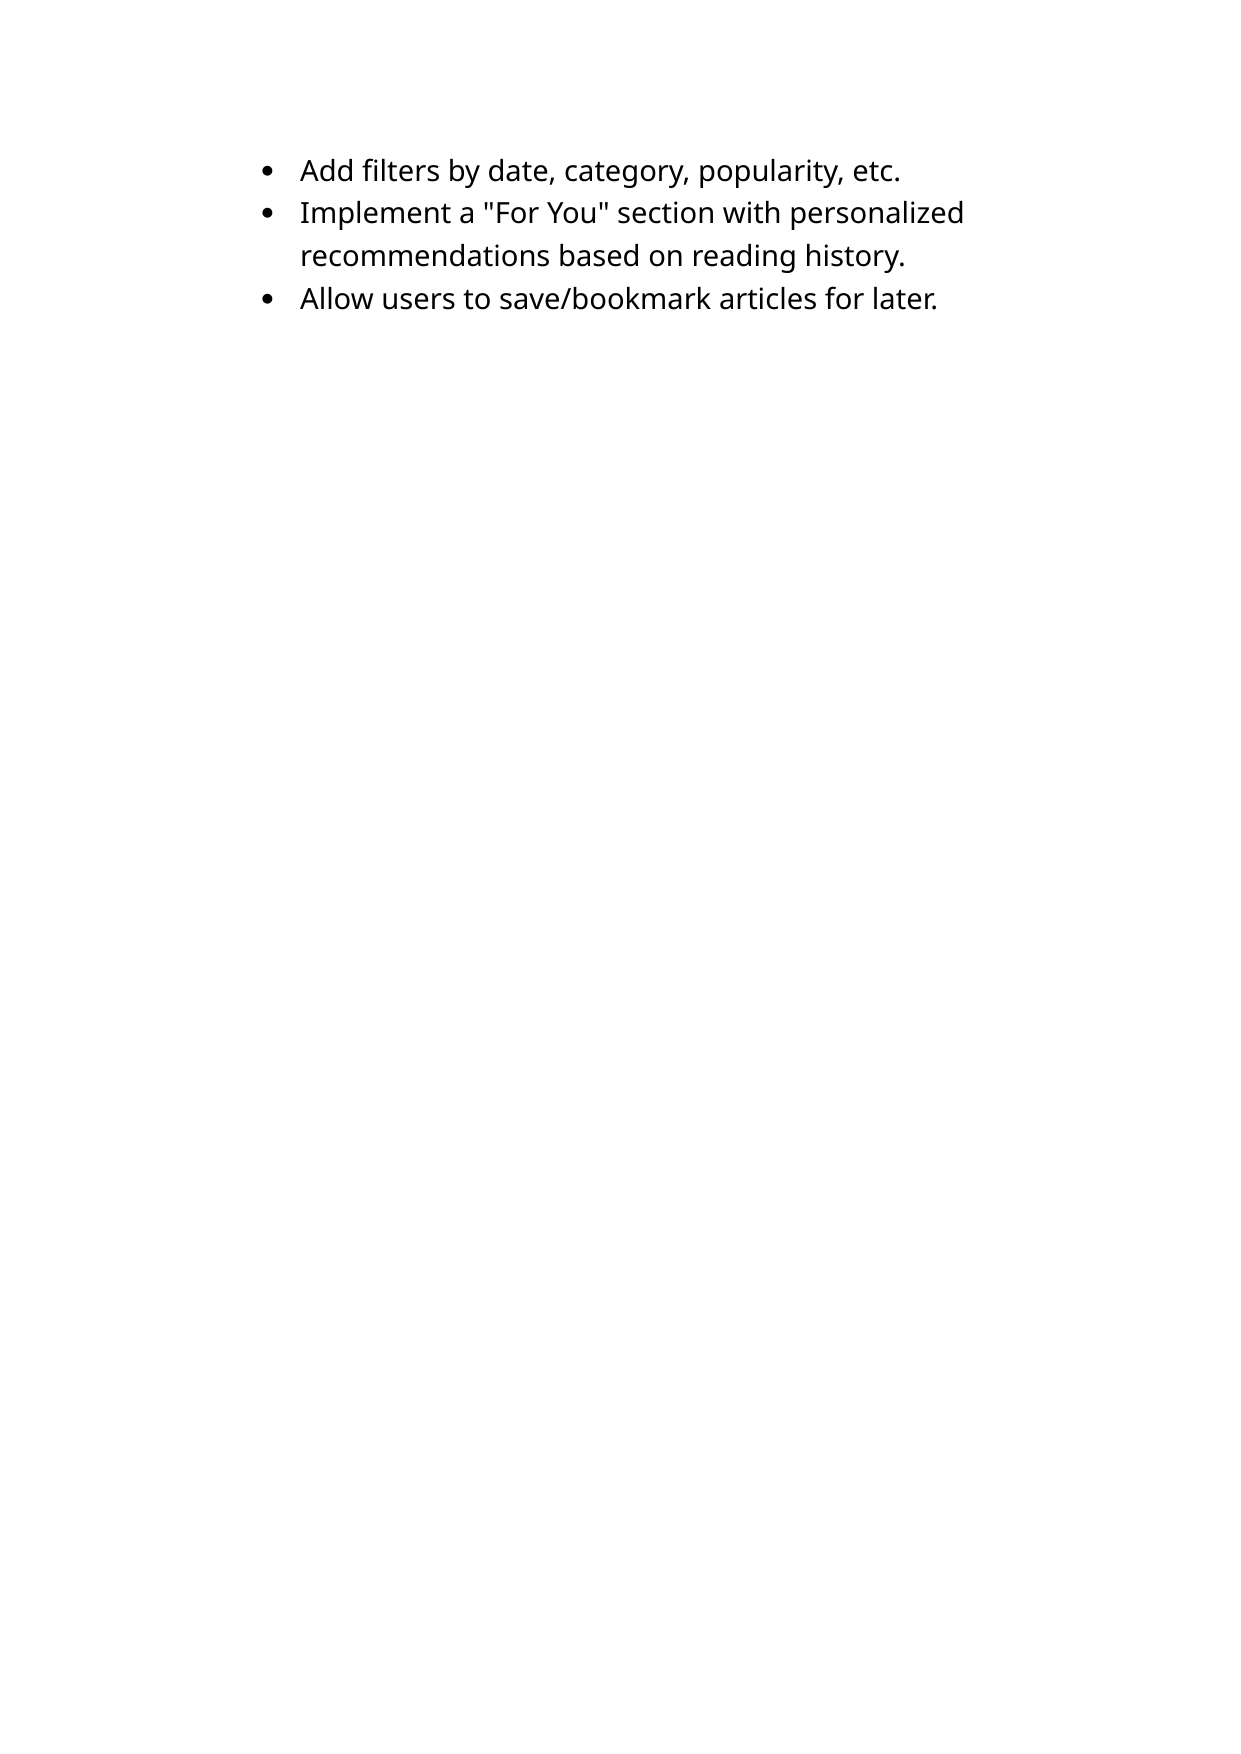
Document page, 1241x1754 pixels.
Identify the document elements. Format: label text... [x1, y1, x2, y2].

list Implement a "For You" section with personalized recommendations based on reading history. [262, 193, 1090, 275]
list Allow users to save/bookmark articles for later. [262, 278, 1090, 318]
list Add filters by date, category, popularity, etc. [262, 150, 1090, 190]
